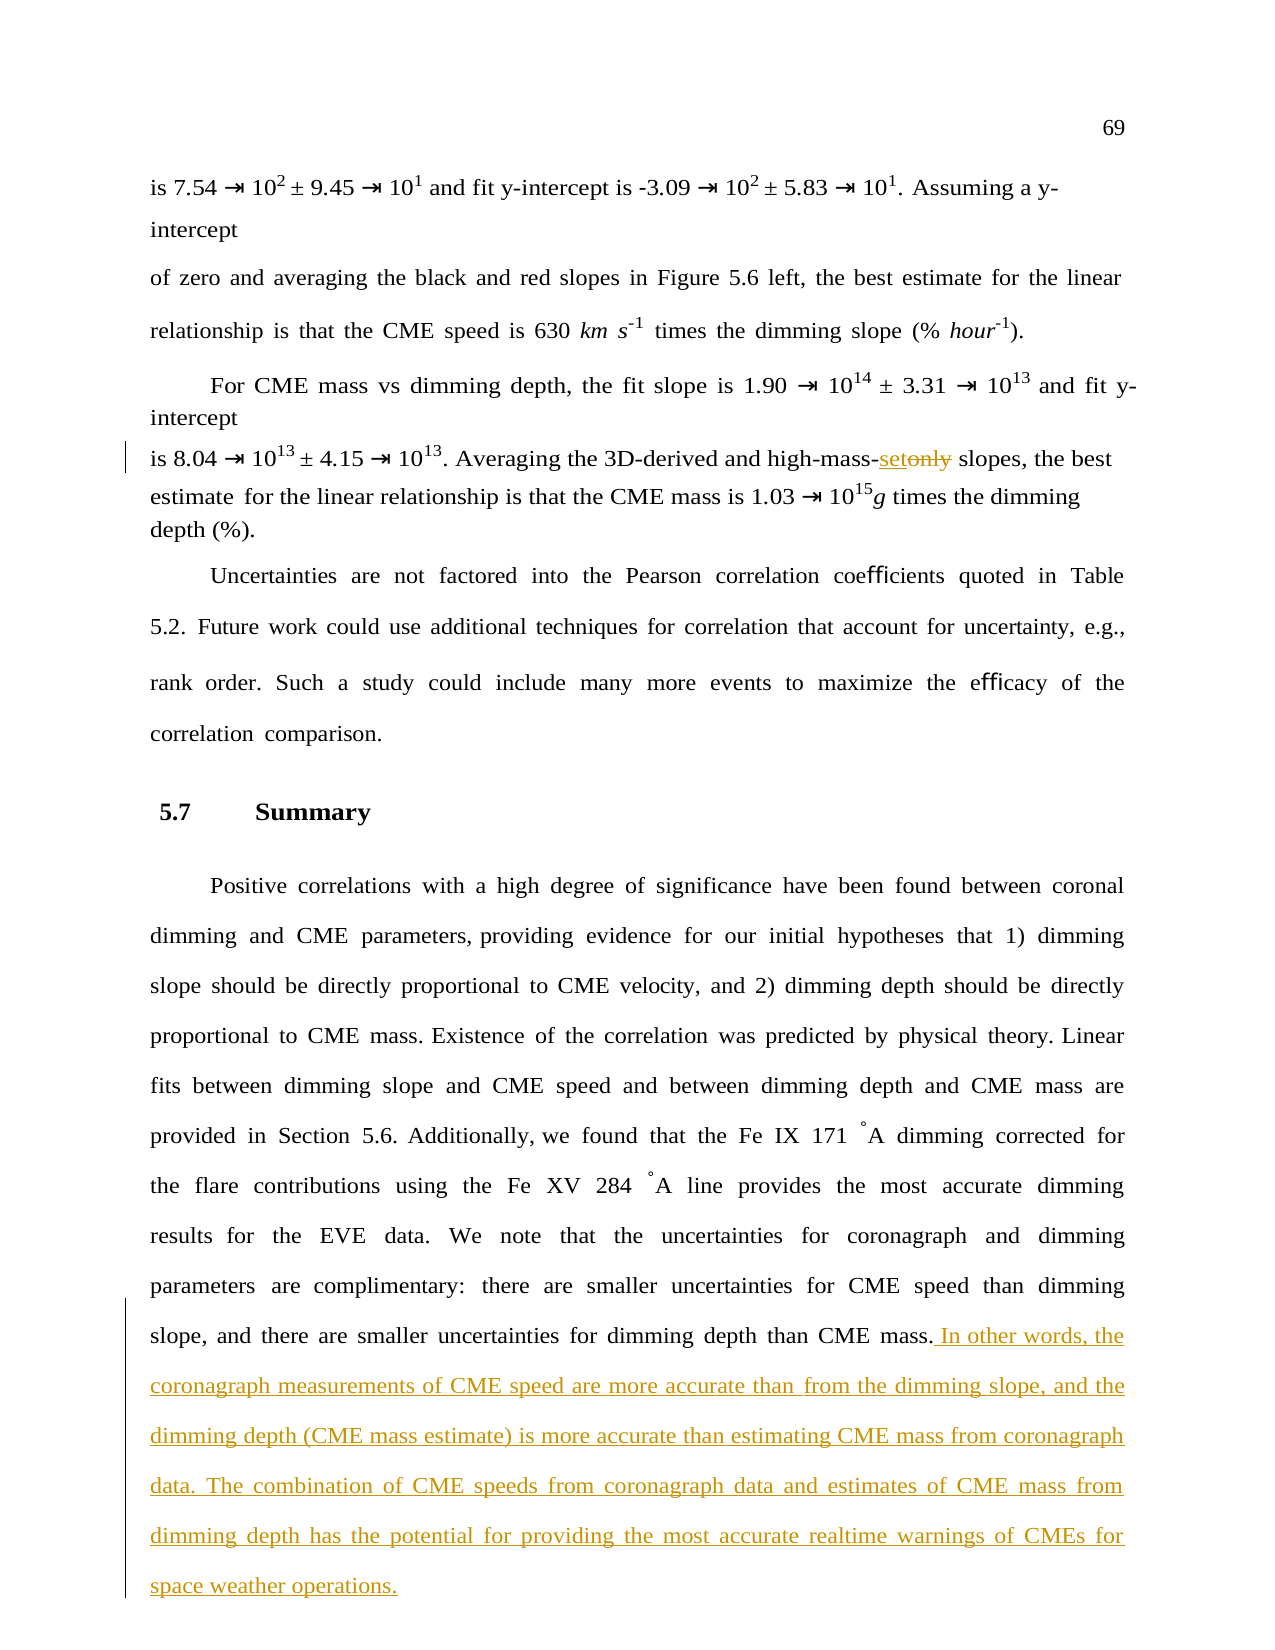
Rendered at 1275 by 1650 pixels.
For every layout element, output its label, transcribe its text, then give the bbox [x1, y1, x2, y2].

text is 7.54 ⇥ 102 ± 9.45 ⇥ 101 and fit y-intercept is -3.09 ⇥ 102 ± 5.83 ⇥ 101. Assuming a y-intercept [150, 163, 1137, 245]
text Positive correlations with a high degree of significance have been found between coronal dimming and CME parameters, providing evidence for our initial hypotheses that 1) dimming slope should be directly proportional to CME velocity, and 2) dimming depth should be directly proportional to CME mass. Existence of the correlation was predicted by physical theory. Linear fits between dimming slope and CME speed and between dimming depth and CME mass are provided in Section 5.6. Additionally, we found that the Fe IX 171 ˚A dimming corrected for the flare contributions using the Fe XV 284 ˚A line provides the most accurate dimming results for the EVE data. We note that the uncertainties for coronagraph and dimming parameters are complimentary: there are smaller uncertainties for CME speed than dimming slope, and there are smaller uncertainties for dimming depth than CME mass. [150, 1446, 1125, 1545]
text is 8.04 ⇥ 1013 ± 4.15 ⇥ 1013. Averaging the 3D-derived and high-mass- slopes, the best estimate for the linear relationship is that the CME mass is 1.03 ⇥ 1015g times the dimming depth (%). [150, 441, 1125, 542]
text Positive correlations with a high degree of significance have been found between coronal dimming and CME parameters, providing evidence for our initial hypotheses that 1) dimming slope should be directly proportional to CME velocity, and 2) dimming depth should be directly proportional to CME mass. Existence of the correlation was predicted by physical theory. Linear fits between dimming slope and CME speed and between dimming depth and CME mass are provided in Section 5.6. Additionally, we found that the Fe IX 171 ˚A dimming corrected for the flare contributions using the Fe XV 284 ˚A line provides the most accurate dimming results for the EVE data. We note that the uncertainties for coronagraph and dimming parameters are complimentary: there are smaller uncertainties for CME speed than dimming slope, and there are smaller uncertainties for dimming depth than CME mass. [150, 848, 1125, 1395]
text For CME mass vs dimming depth, the fit slope is 1.90 ⇥ 1014 ± 3.31 ⇥ 1013 and fit y-intercept [150, 367, 1137, 432]
subtitle Summary [159, 797, 1137, 826]
text Uncertainties are not factored into the Pearson correlation coefficients quoted in Table 5.2. Future work could use additional techniques for correlation that account for uncertainty, e.g., rank order. Such a study could include many more events to maximize the efficacy of the correlation comparison. [150, 559, 1125, 747]
text of zero and averaging the black and red slopes in Figure 5.6 left, the best estimate for the linear relationship is that the CME speed is 630 km s-1 times the dimming slope (% hour-1). [150, 264, 1130, 343]
